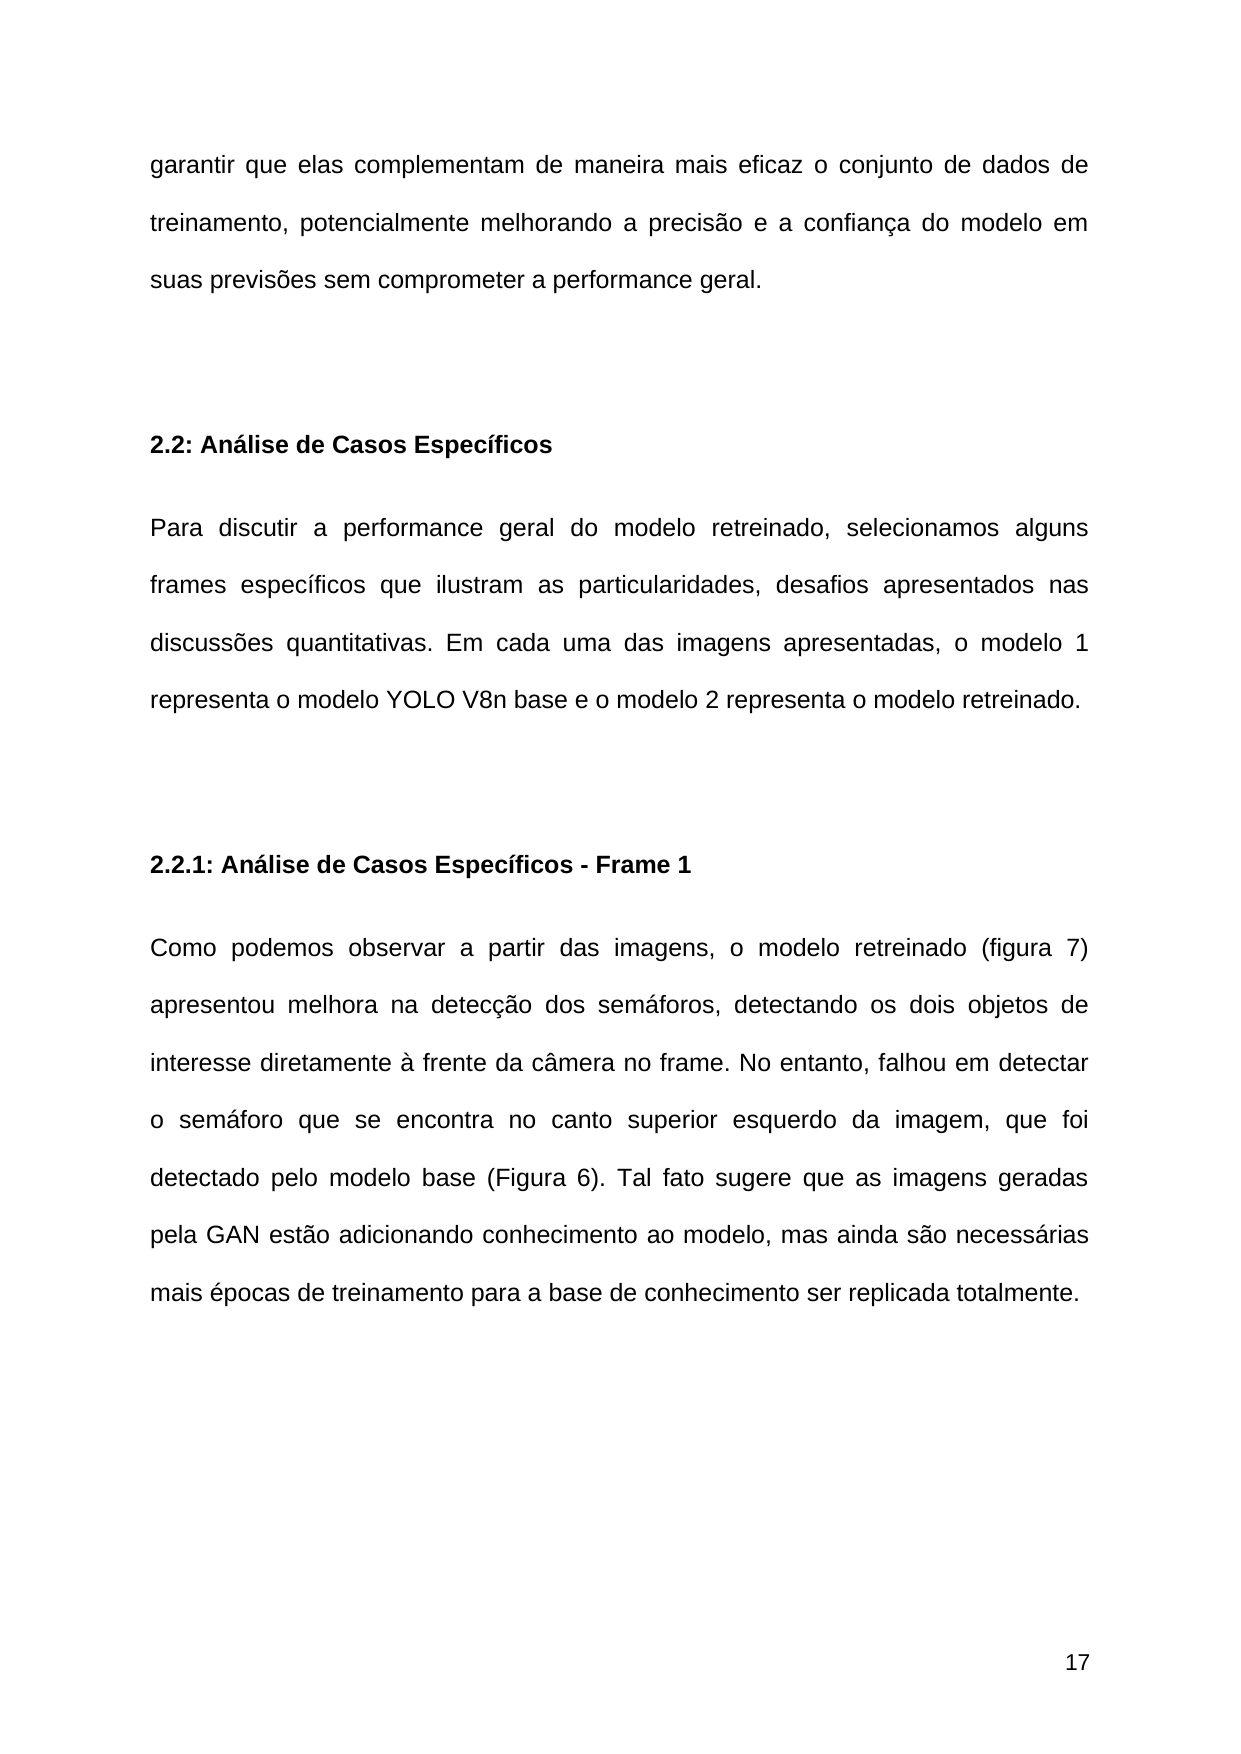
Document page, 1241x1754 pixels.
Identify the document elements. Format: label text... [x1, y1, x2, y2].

text Para discutir a performance geral do modelo retreinado, selecionamos alguns frames específicos que ilustram as particularidades, desafios apresentados nas discussões quantitativas. Em cada uma das imagens apresentadas, o modelo 1 representa o modelo YOLO V8n base e o modelo 2 representa o modelo retreinado. [150, 512, 1090, 714]
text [150, 150, 1090, 294]
text 2.2: Análise de Casos Específicos [150, 430, 1090, 459]
text 2.2.1: Análise de Casos Específicos - Frame 1 [150, 850, 1090, 879]
text Como podemos observar a partir das imagens, o modelo retreinado (figura 7) apresentou melhora na detecção dos semáforos, detectando os dois objetos de interesse diretamente à frente da câmera no frame. No entanto, falhou em detectar o semáforo que se encontra no canto superior esquerdo da imagem, que foi detectado pelo modelo base (Figura 6). Tal fato sugere que as imagens geradas pela GAN estão adicionando conhecimento ao modelo, mas ainda são necessárias mais épocas de treinamento para a base de conhecimento ser replicada totalmente. [150, 932, 1090, 1306]
